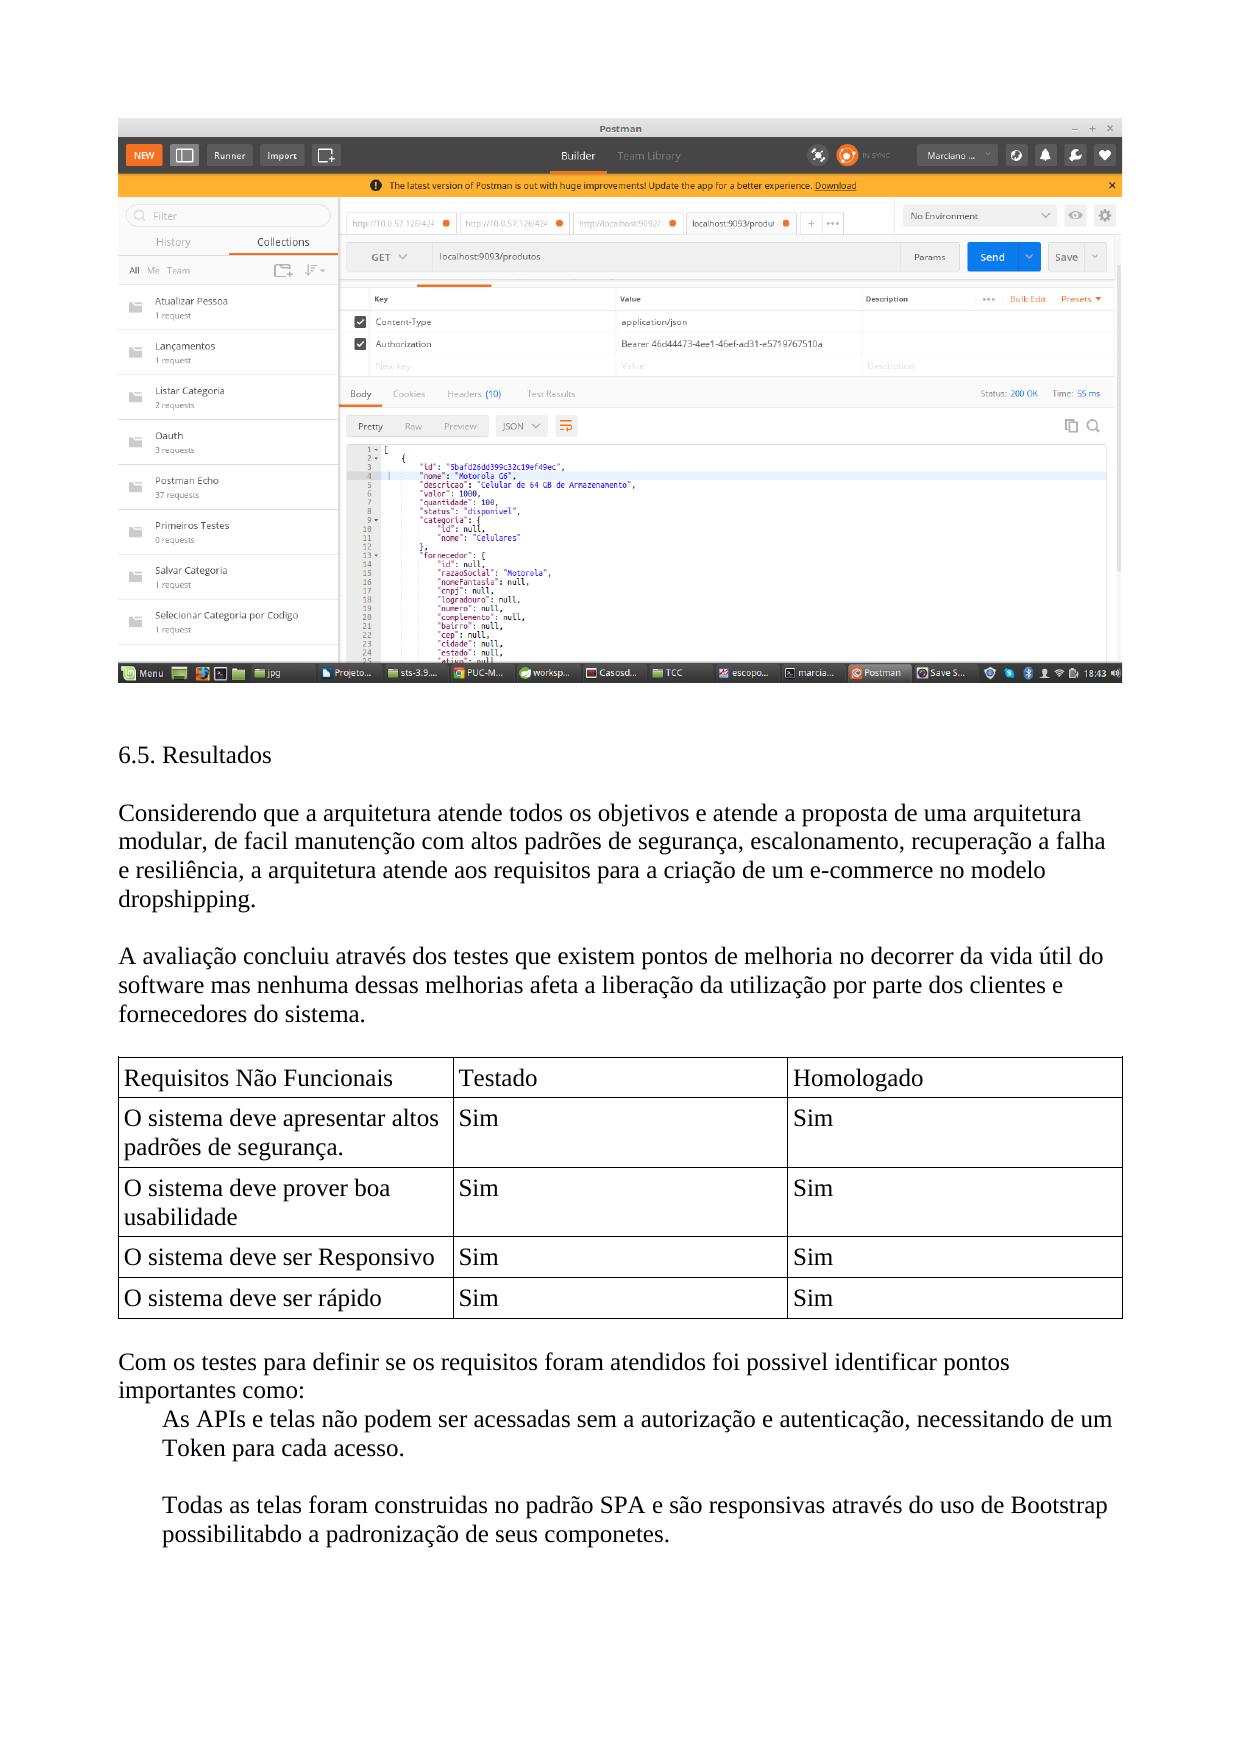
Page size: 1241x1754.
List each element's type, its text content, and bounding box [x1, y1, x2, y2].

table_header Testado [454, 1058, 787, 1097]
text Todas as telas foram construidas no padrão SPA e são responsivas através do uso de Bootstrap possibilitabdo a padronização de seus componetes. [118, 1491, 1122, 1548]
table_cell O sistema deve ser rápido [119, 1278, 453, 1317]
text Com os testes para definir se os requisitos foram atendidos foi possivel identificar pontos importantes como: [118, 1347, 1122, 1404]
table_cell Sim [454, 1278, 787, 1317]
table_cell Sim [454, 1168, 787, 1236]
table_cell Sim [788, 1168, 1122, 1236]
table_cell Sim [788, 1098, 1122, 1167]
table_cell O sistema deve prover boa usabilidade [119, 1168, 453, 1236]
table_cell Sim [788, 1237, 1122, 1277]
table_header Requisitos Não Funcionais [119, 1058, 453, 1097]
text Considerendo que a arquitetura atende todos os objetivos e atende a proposta de uma arquitetura modular, de facil manutenção com altos padrões de segurança, escalonamento, recuperação a falha e resiliência, a arquitetura atende aos requisitos para a criação de um e-commerce no modelo dropshipping. [118, 798, 1122, 913]
text A avaliação concluiu através dos testes que existem pontos de melhoria no decorrer da vida útil do software mas nenhuma dessas melhorias afeta a liberação da utilização por parte dos clientes e fornecedores do sistema. [118, 941, 1122, 1028]
table_cell Sim [788, 1278, 1122, 1317]
table_header Homologado [788, 1058, 1122, 1097]
table_cell O sistema deve ser Responsivo [119, 1237, 453, 1277]
table_cell Sim [454, 1237, 787, 1277]
picture [118, 118, 1123, 683]
text 6.5. Resultados [118, 740, 1122, 769]
table_cell O sistema deve apresentar altos padrões de segurança. [119, 1098, 453, 1167]
table_cell Sim [454, 1098, 787, 1167]
text As APIs e telas não podem ser acessadas sem a autorização e autenticação, necessitando de um Token para cada acesso. [118, 1404, 1122, 1462]
